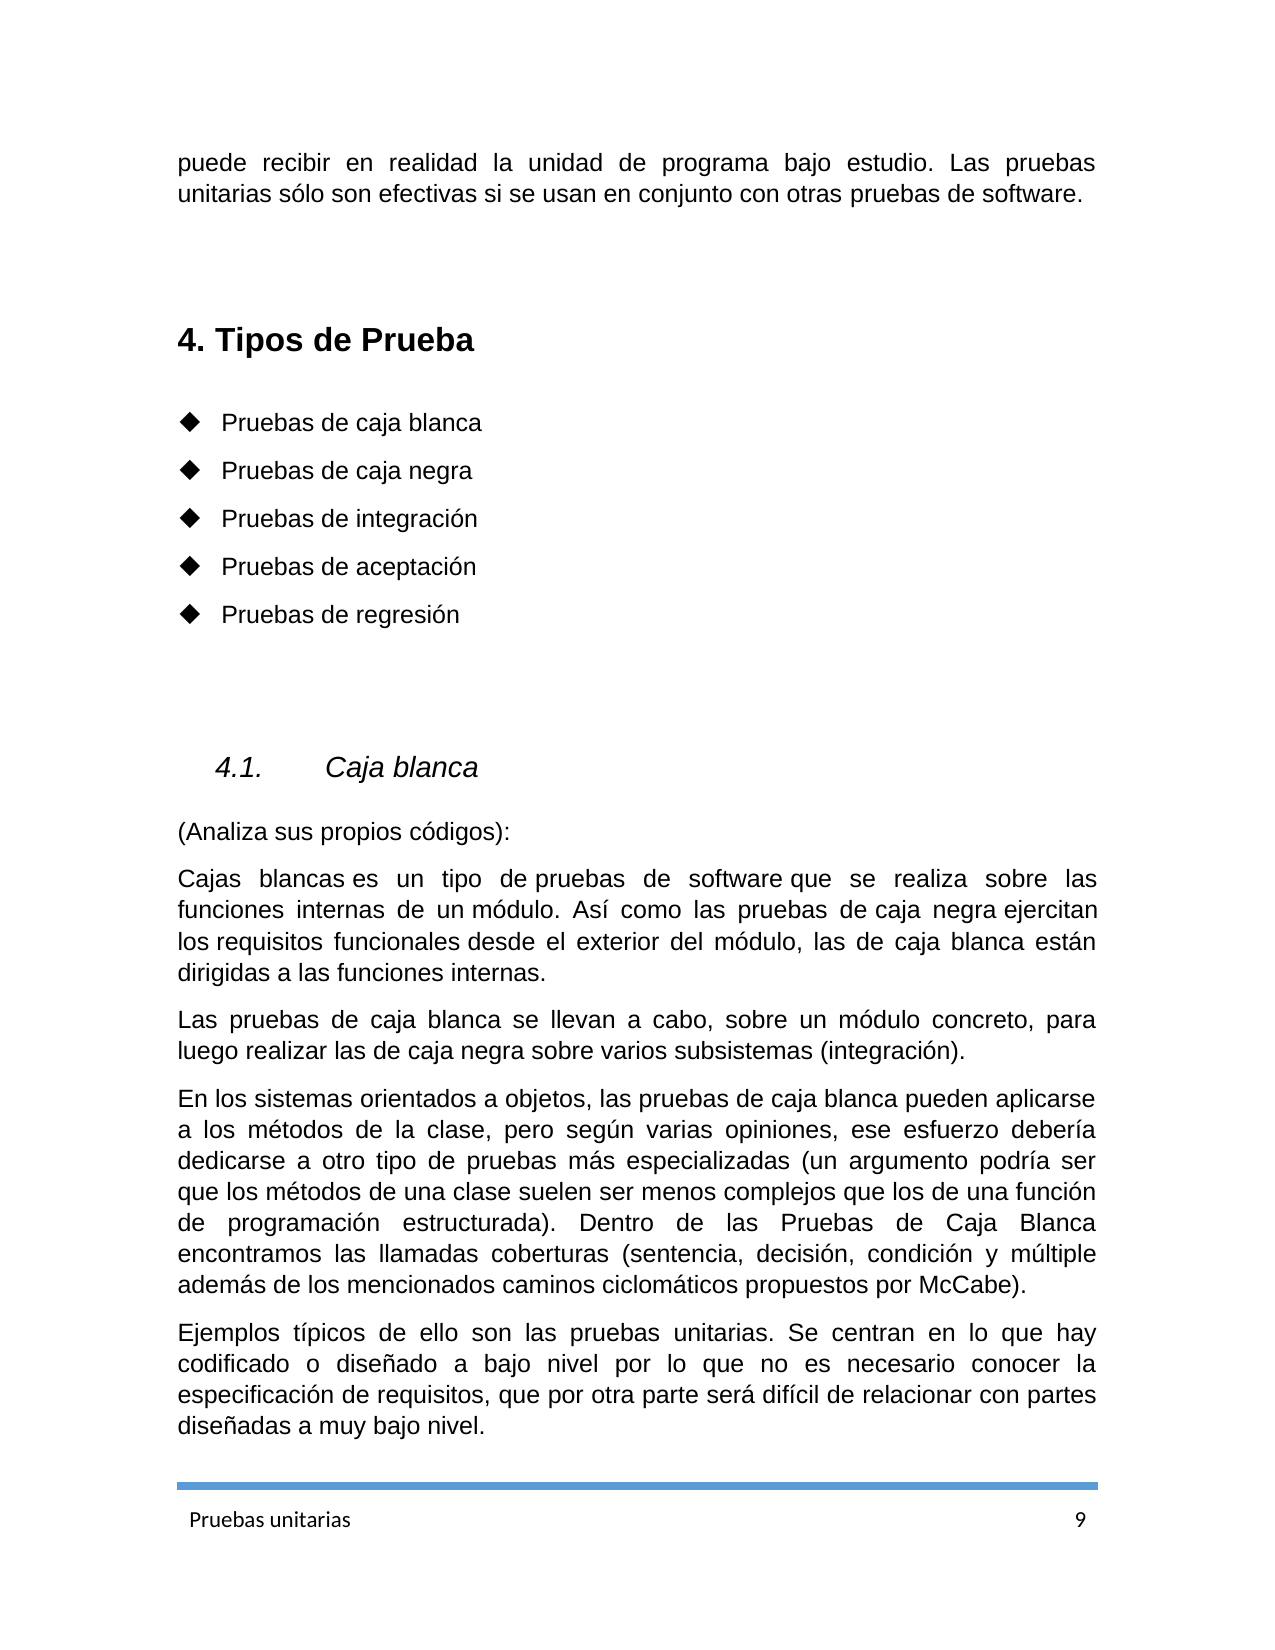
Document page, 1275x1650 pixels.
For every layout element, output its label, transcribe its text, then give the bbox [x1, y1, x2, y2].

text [177, 148, 1098, 207]
text En los sistemas orientados a objetos, las pruebas de caja blanca pueden aplicarse a los métodos de la clase, pero según varias opiniones, ese esfuerzo debería dedicarse a otro tipo de pruebas más especializadas (un argumento podría ser que los métodos de una clase suelen ser menos complejos que los de una función de programación estructurada). Dentro de las Pruebas de Caja Blanca encontramos las llamadas coberturas (sentencia, decisión, condición y múltiple además de los mencionados caminos ciclomáticos propuestos por McCabe). [177, 1084, 1098, 1299]
text Ejemplos típicos de ello son las pruebas unitarias. Se centran en lo que hay codificado o diseñado a bajo nivel por lo que no es necesario conocer la especificación de requisitos, que por otra parte será difícil de relacionar con partes diseñadas a muy bajo nivel. [177, 1318, 1098, 1440]
subtitle Caja blanca [215, 749, 1098, 783]
list Pruebas de caja negra [177, 456, 1098, 485]
list Pruebas de integración [177, 504, 1098, 533]
list Pruebas de caja blanca [177, 408, 1098, 437]
text Cajas blancas es un tipo de pruebas de software que se realiza sobre las funciones internas de un módulo. Así como las pruebas de caja negra ejercitan los requisitos funcionales desde el exterior del módulo, las de caja blanca están dirigidas a las funciones internas. [177, 864, 1098, 986]
subtitle Tipos de Prueba [177, 320, 1098, 358]
list Pruebas de regresión [177, 600, 1098, 628]
list Pruebas de aceptación [177, 552, 1098, 581]
text (Analiza sus propios códigos): [177, 817, 1098, 845]
text Las pruebas de caja blanca se llevan a cabo, sobre un módulo concreto, para luego realizar las de caja negra sobre varios subsistemas (integración). [177, 1005, 1098, 1065]
